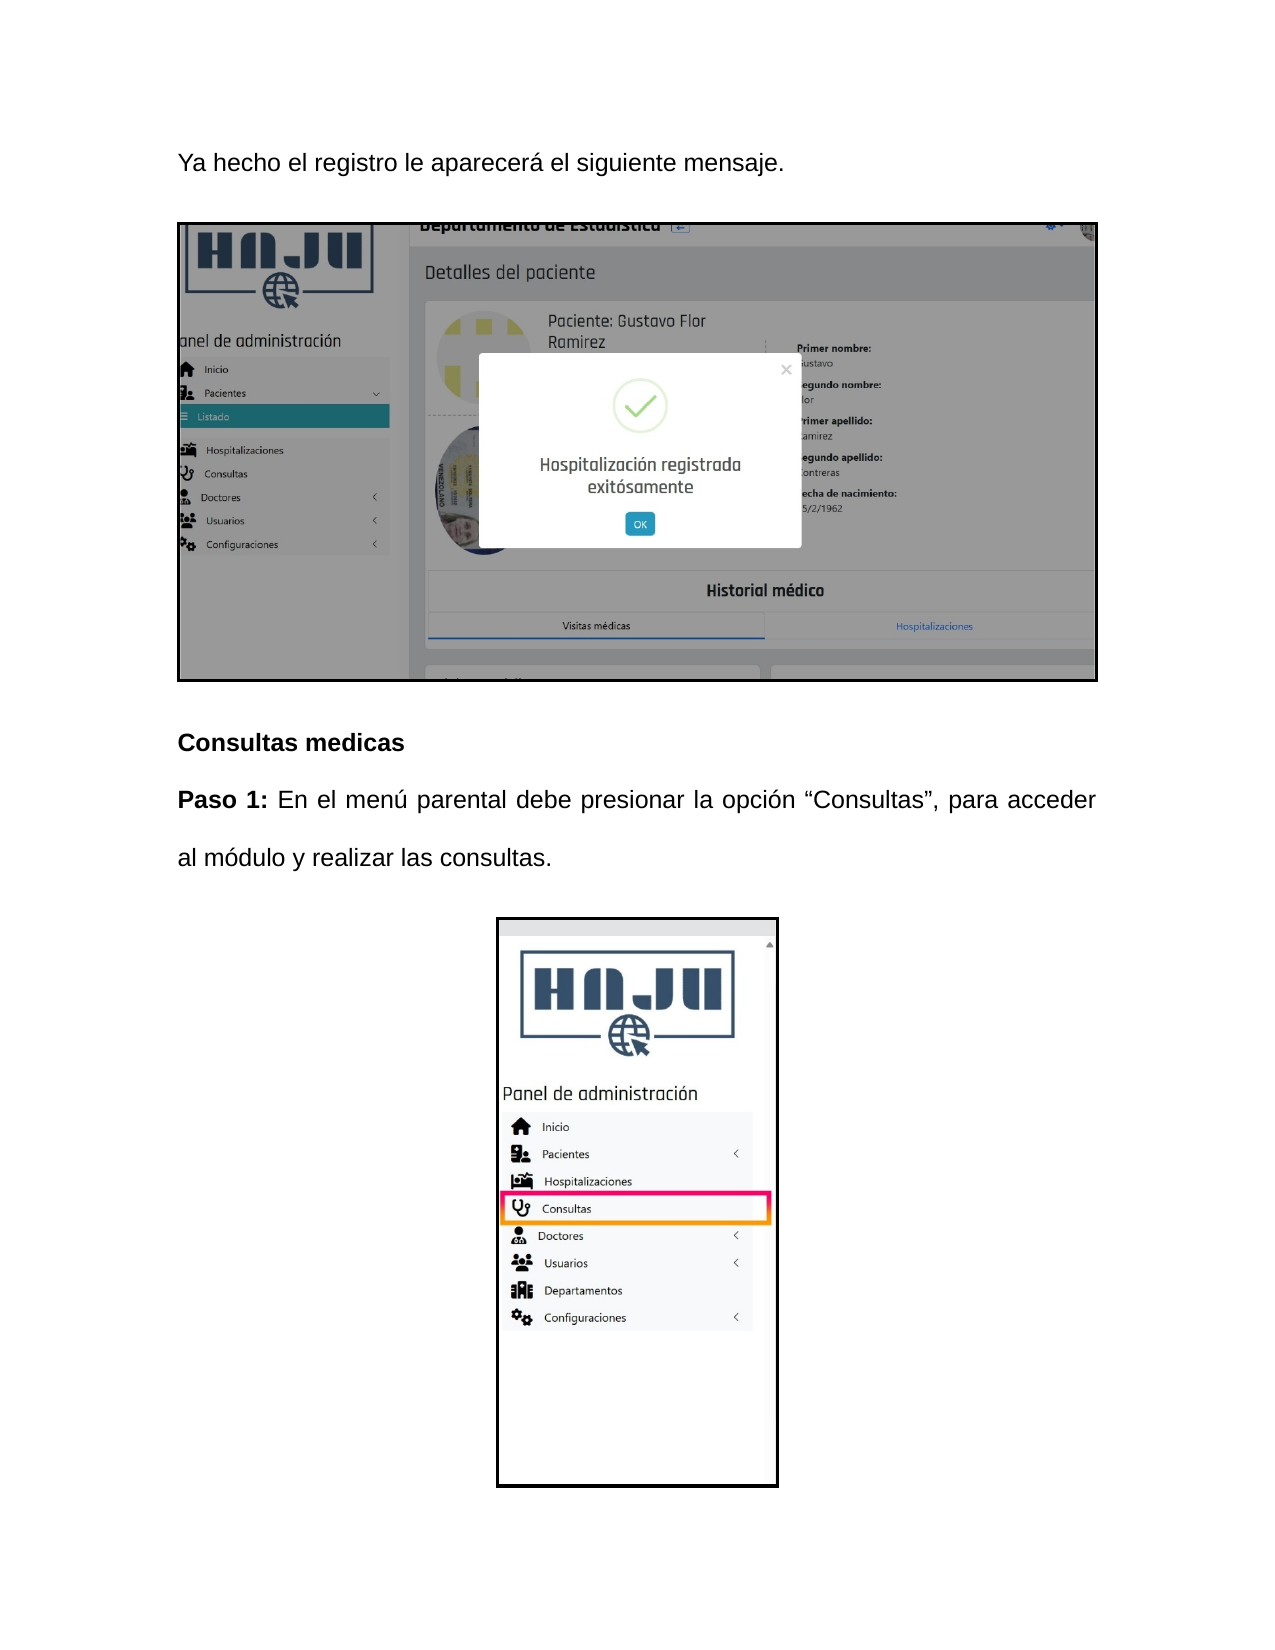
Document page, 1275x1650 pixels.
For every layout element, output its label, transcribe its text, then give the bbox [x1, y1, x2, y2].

picture [180, 225, 1095, 679]
picture [499, 920, 776, 1484]
subtitle Consultas medicas [177, 727, 1098, 756]
text Paso 1: En el menú parental debe presionar la opción “Consultas”, para acceder al módulo y realizar las consultas. [177, 785, 1098, 871]
text Ya hecho el registro le aparecerá el siguiente mensaje. [177, 148, 1098, 176]
